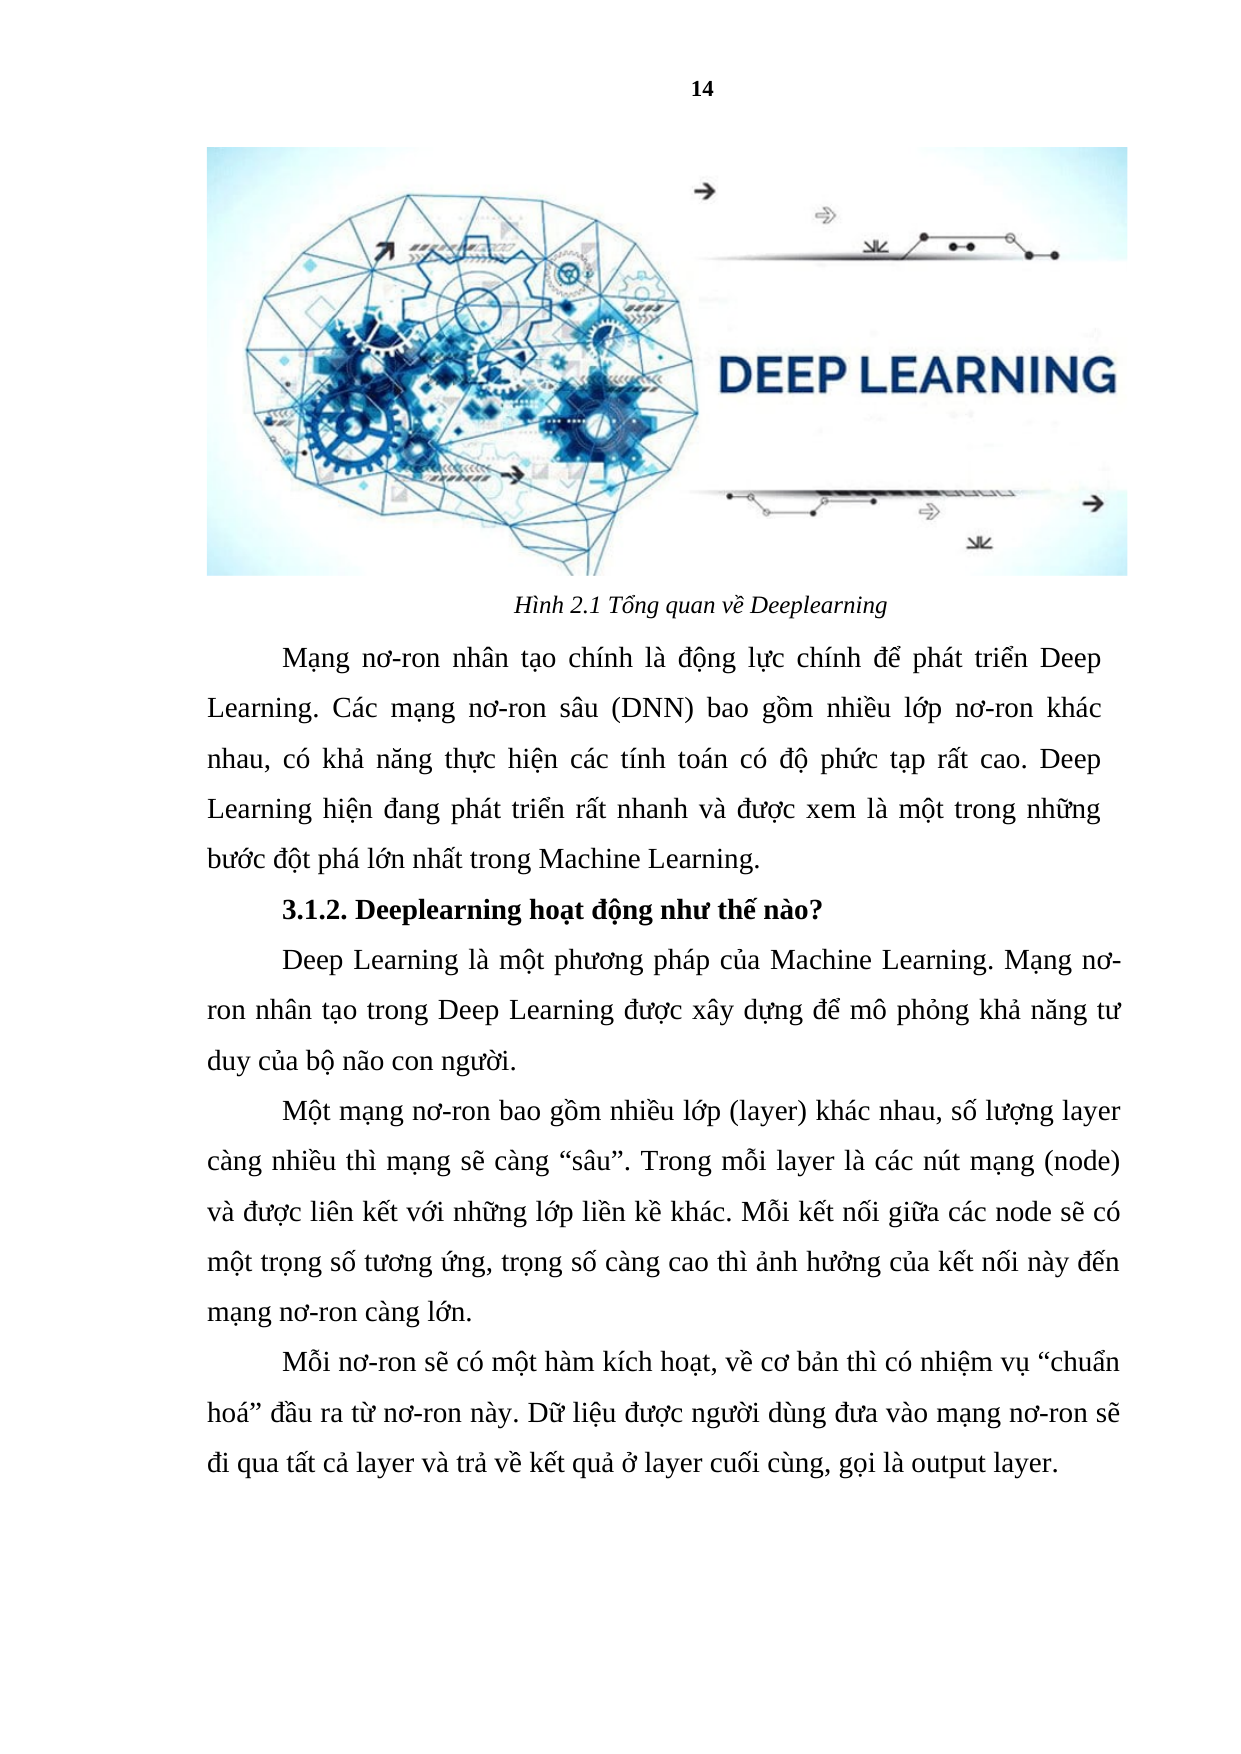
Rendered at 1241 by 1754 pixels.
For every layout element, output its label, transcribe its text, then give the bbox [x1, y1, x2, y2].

text Hình 2.1 Tổng quan về Deeplearning [207, 591, 1122, 619]
text Một mạng nơ-ron bao gồm nhiều lớp (layer) khác nhau, số lượng layer càng nhiều thì mạng sẽ càng “sâu”. Trong mỗi layer là các nút mạng (node) và được liên kết với những lớp liền kề khác. Mỗi kết nối giữa các node sẽ có một trọng số tương ứng, trọng số càng cao thì ảnh hưởng của kết nối này đến mạng nơ-ron càng lớn. [207, 1093, 1122, 1328]
text Mỗi nơ-ron sẽ có một hàm kích hoạt, về cơ bản thì có nhiệm vụ “chuẩn hoá” đầu ra từ nơ-ron này. Dữ liệu được người dùng đưa vào mạng nơ-ron sẽ đi qua tất cả layer và trả về kết quả ở layer cuối cùng, gọi là output layer. [207, 1344, 1122, 1479]
subtitle Deeplearning hoạt động như thế nào? [282, 892, 1122, 925]
picture [206, 147, 1128, 577]
text Deep Learning là một phương pháp của Machine Learning. Mạng nơ-ron nhân tạo trong Deep Learning được xây dựng để mô phỏng khả năng tư duy của bộ não con người. [207, 942, 1122, 1076]
text Mạng nơ-ron nhân tạo chính là động lực chính để phát triển Deep Learning. Các mạng nơ-ron sâu (DNN) bao gồm nhiều lớp nơ-ron khác nhau, có khả năng thực hiện các tính toán có độ phức tạp rất cao. Deep Learning hiện đang phát triển rất nhanh và được xem là một trong những bước đột phá lớn nhất trong Machine Learning. [207, 640, 1102, 875]
